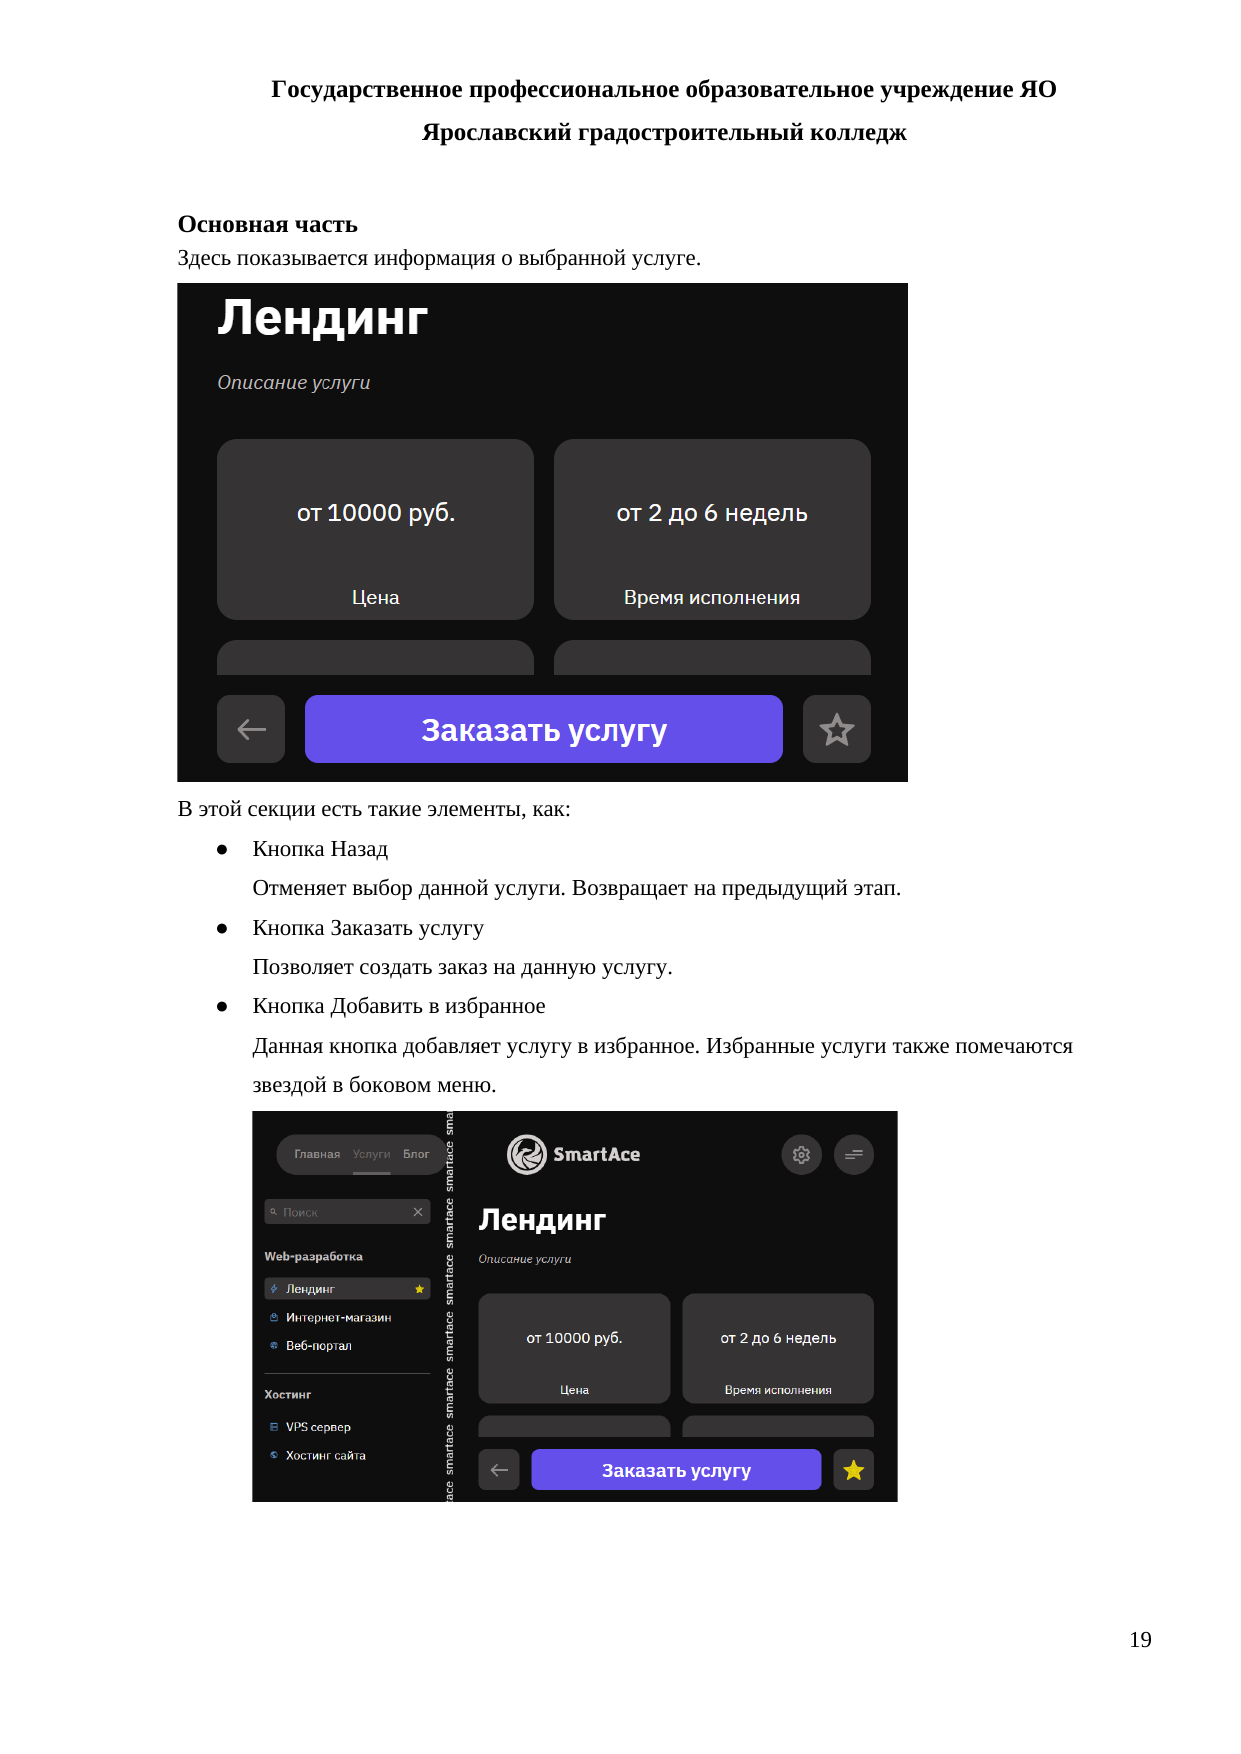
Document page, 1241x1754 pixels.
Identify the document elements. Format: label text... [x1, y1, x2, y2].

picture [252, 1111, 898, 1502]
picture [177, 283, 908, 782]
text В этой секции есть такие элементы, как: [177, 795, 1152, 822]
text Здесь показывается информация о выбранной услуге. [177, 244, 1152, 271]
list Кнопка Назад Отменяет выбор данной услуги. Возвращает на предыдущий этап. [215, 835, 1152, 901]
list Кнопка Заказать услугу Позволяет создать заказ на данную услугу. [215, 914, 1152, 979]
subtitle Основная часть [177, 209, 1152, 238]
